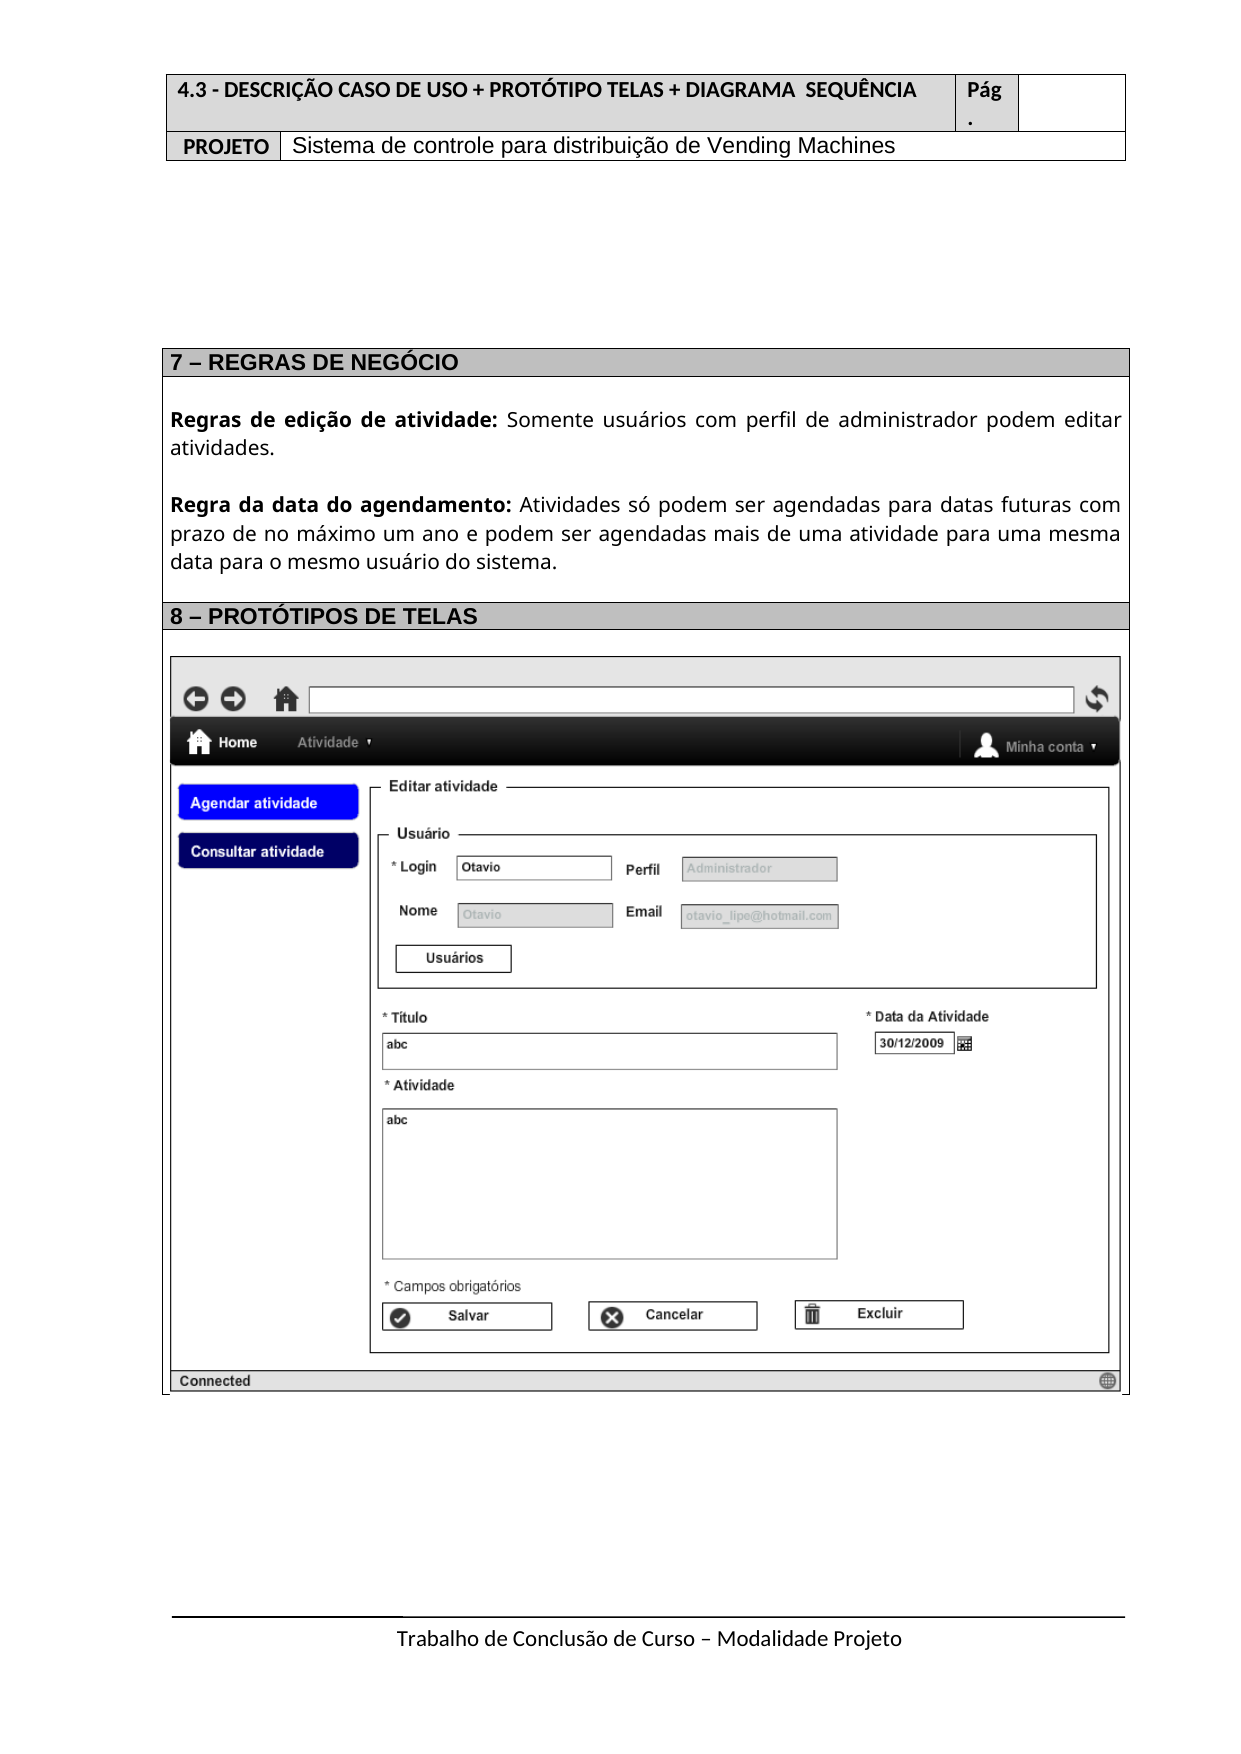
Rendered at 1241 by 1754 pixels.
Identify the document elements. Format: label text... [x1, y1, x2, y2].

table_header 7 – REGRAS DE NEGÓCIO [163, 349, 1129, 376]
table_cell Regras de edição de atividade: Somente usuários com perfil de administrador podem editar atividades. Regra da data do agendamento: Atividades só podem ser agendadas para datas futuras com prazo de no máximo um ano e podem ser agendadas mais de uma atividade para uma mesma data para o mesmo usuário do sistema. [163, 377, 1129, 602]
picture [169, 656, 1123, 1395]
table_cell [163, 630, 1129, 1394]
table_cell 8 – PROTÓTIPOS DE TELAS [163, 603, 1129, 629]
